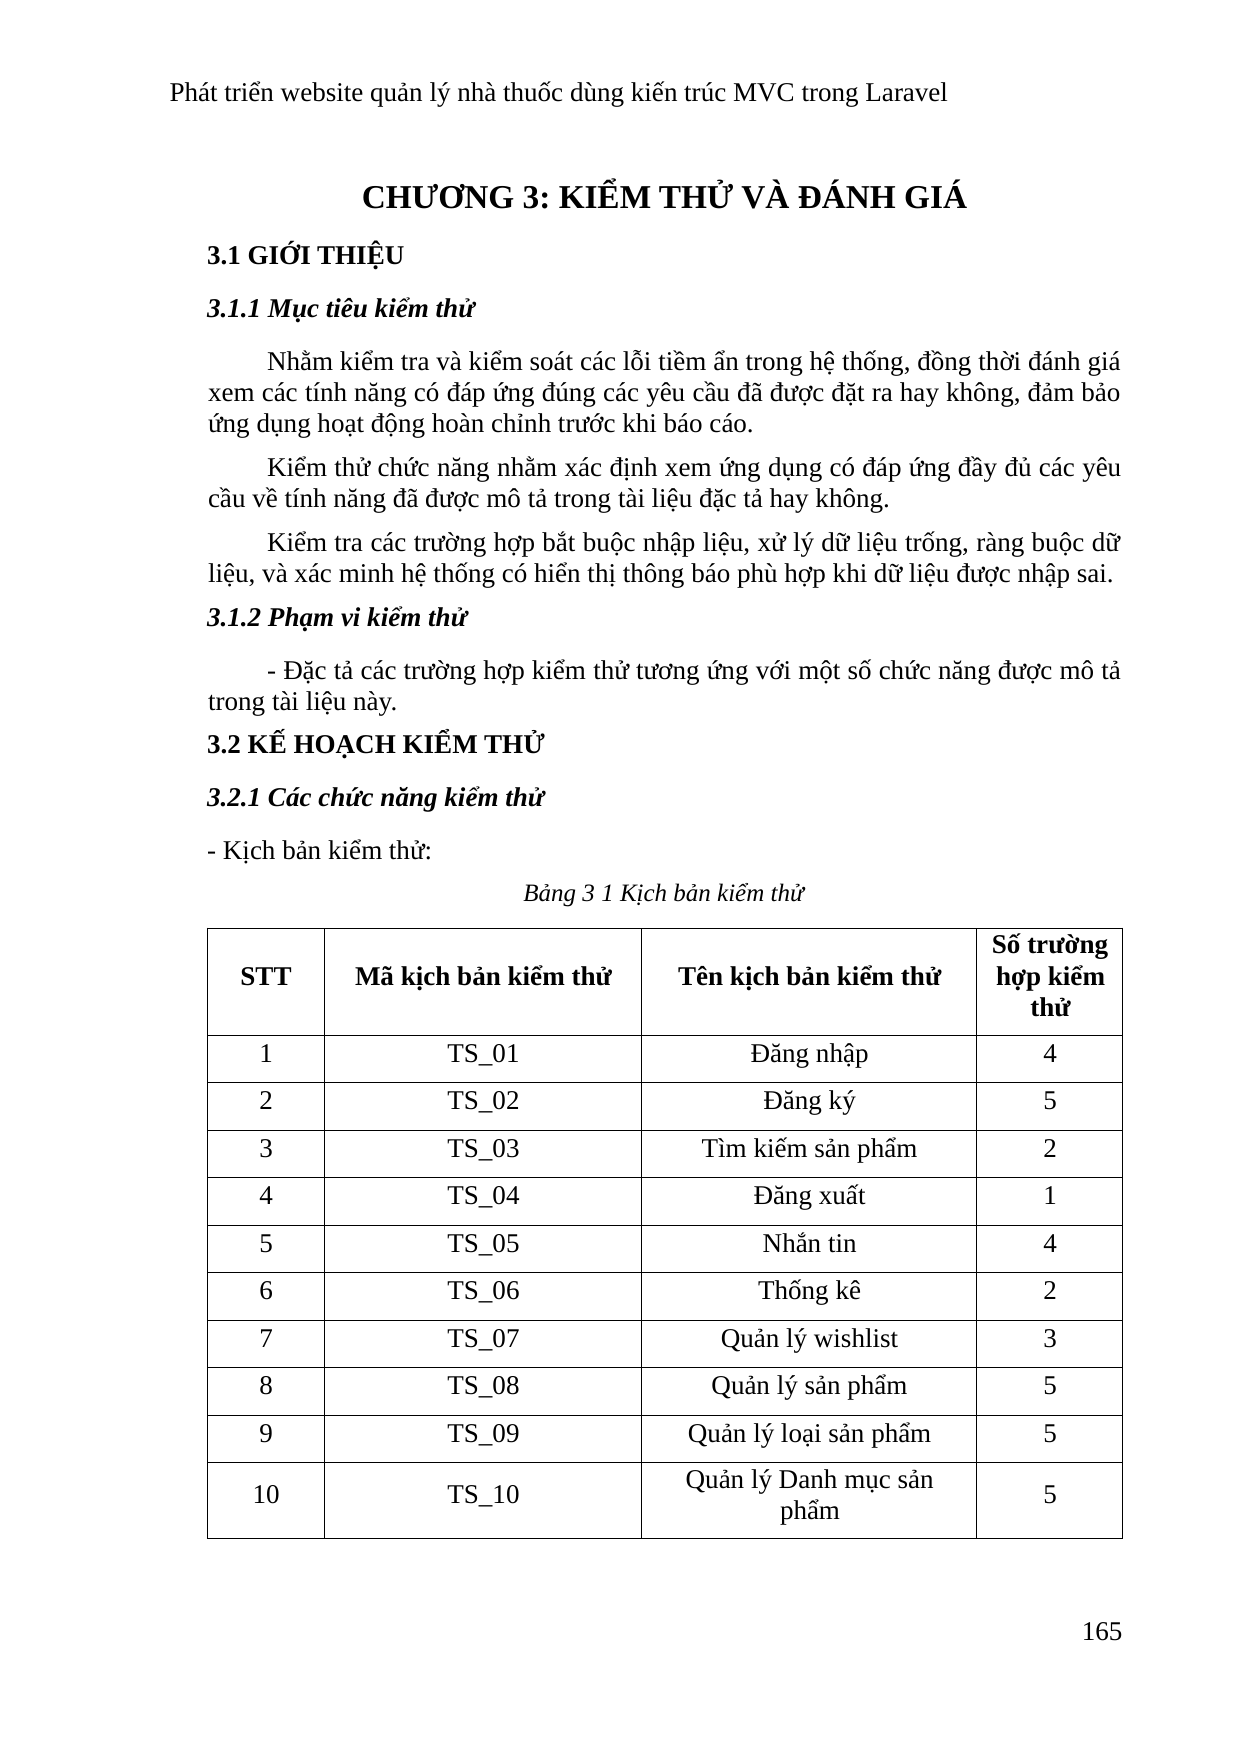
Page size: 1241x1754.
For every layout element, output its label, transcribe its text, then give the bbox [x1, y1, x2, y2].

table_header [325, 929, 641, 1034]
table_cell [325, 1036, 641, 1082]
text 3.2.1 Các chức năng kiểm thử [207, 781, 1122, 813]
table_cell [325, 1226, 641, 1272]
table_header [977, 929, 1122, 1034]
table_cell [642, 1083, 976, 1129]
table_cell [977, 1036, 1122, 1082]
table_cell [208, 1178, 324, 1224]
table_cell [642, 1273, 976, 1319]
text 3.2 KẾ HOẠCH KIỂM THỬ [207, 728, 1122, 760]
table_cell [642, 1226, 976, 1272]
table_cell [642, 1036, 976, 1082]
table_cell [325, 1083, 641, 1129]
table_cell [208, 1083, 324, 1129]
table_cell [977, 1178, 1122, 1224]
text - Kịch bản kiểm thử: [207, 834, 1122, 866]
text - Đặc tả các trường hợp kiểm thử tương ứng với một số chức năng được mô tả trong tài liệu này. [208, 654, 1122, 716]
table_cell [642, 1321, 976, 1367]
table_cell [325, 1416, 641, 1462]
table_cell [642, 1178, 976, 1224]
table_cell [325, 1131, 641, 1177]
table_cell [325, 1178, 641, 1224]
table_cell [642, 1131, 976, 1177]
text Nhằm kiểm tra và kiểm soát các lỗi tiềm ẩn trong hệ thống, đồng thời đánh giá xem các tính năng có đáp ứng đúng các yêu cầu đã được đặt ra hay không, đảm bảo ứng dụng hoạt động hoàn chỉnh trước khi báo cáo. [208, 345, 1122, 439]
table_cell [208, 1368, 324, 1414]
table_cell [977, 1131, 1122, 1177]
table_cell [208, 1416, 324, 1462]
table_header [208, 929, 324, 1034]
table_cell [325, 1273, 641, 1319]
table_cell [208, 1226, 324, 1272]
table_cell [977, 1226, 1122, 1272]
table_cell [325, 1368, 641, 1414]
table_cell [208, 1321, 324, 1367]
text 3.1 GIỚI THIỆU [207, 239, 1122, 271]
text Kiểm thử chức năng nhằm xác định xem ứng dụng có đáp ứng đầy đủ các yêu cầu về tính năng đã được mô tả trong tài liệu đặc tả hay không. [208, 451, 1122, 513]
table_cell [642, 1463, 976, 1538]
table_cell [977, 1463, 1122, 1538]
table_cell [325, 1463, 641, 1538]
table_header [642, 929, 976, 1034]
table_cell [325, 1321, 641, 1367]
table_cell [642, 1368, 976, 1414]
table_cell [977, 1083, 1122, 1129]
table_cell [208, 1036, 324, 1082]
text CHƯƠNG 3: KIỂM THỬ VÀ ĐÁNH GIÁ [207, 177, 1122, 216]
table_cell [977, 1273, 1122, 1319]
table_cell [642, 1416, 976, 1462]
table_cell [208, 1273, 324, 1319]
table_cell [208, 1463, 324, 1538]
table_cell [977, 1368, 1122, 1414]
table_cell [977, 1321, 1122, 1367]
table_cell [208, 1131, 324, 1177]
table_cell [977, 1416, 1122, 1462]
text Kiểm tra các trường hợp bắt buộc nhập liệu, xử lý dữ liệu trống, ràng buộc dữ liệu, và xác minh hệ thống có hiển thị thông báo phù hợp khi dữ liệu được nhập sai. [208, 526, 1122, 588]
text 3.1.2 Phạm vi kiểm thử [207, 601, 1122, 632]
text 3.1.1 Mục tiêu kiểm thử [207, 292, 1122, 323]
